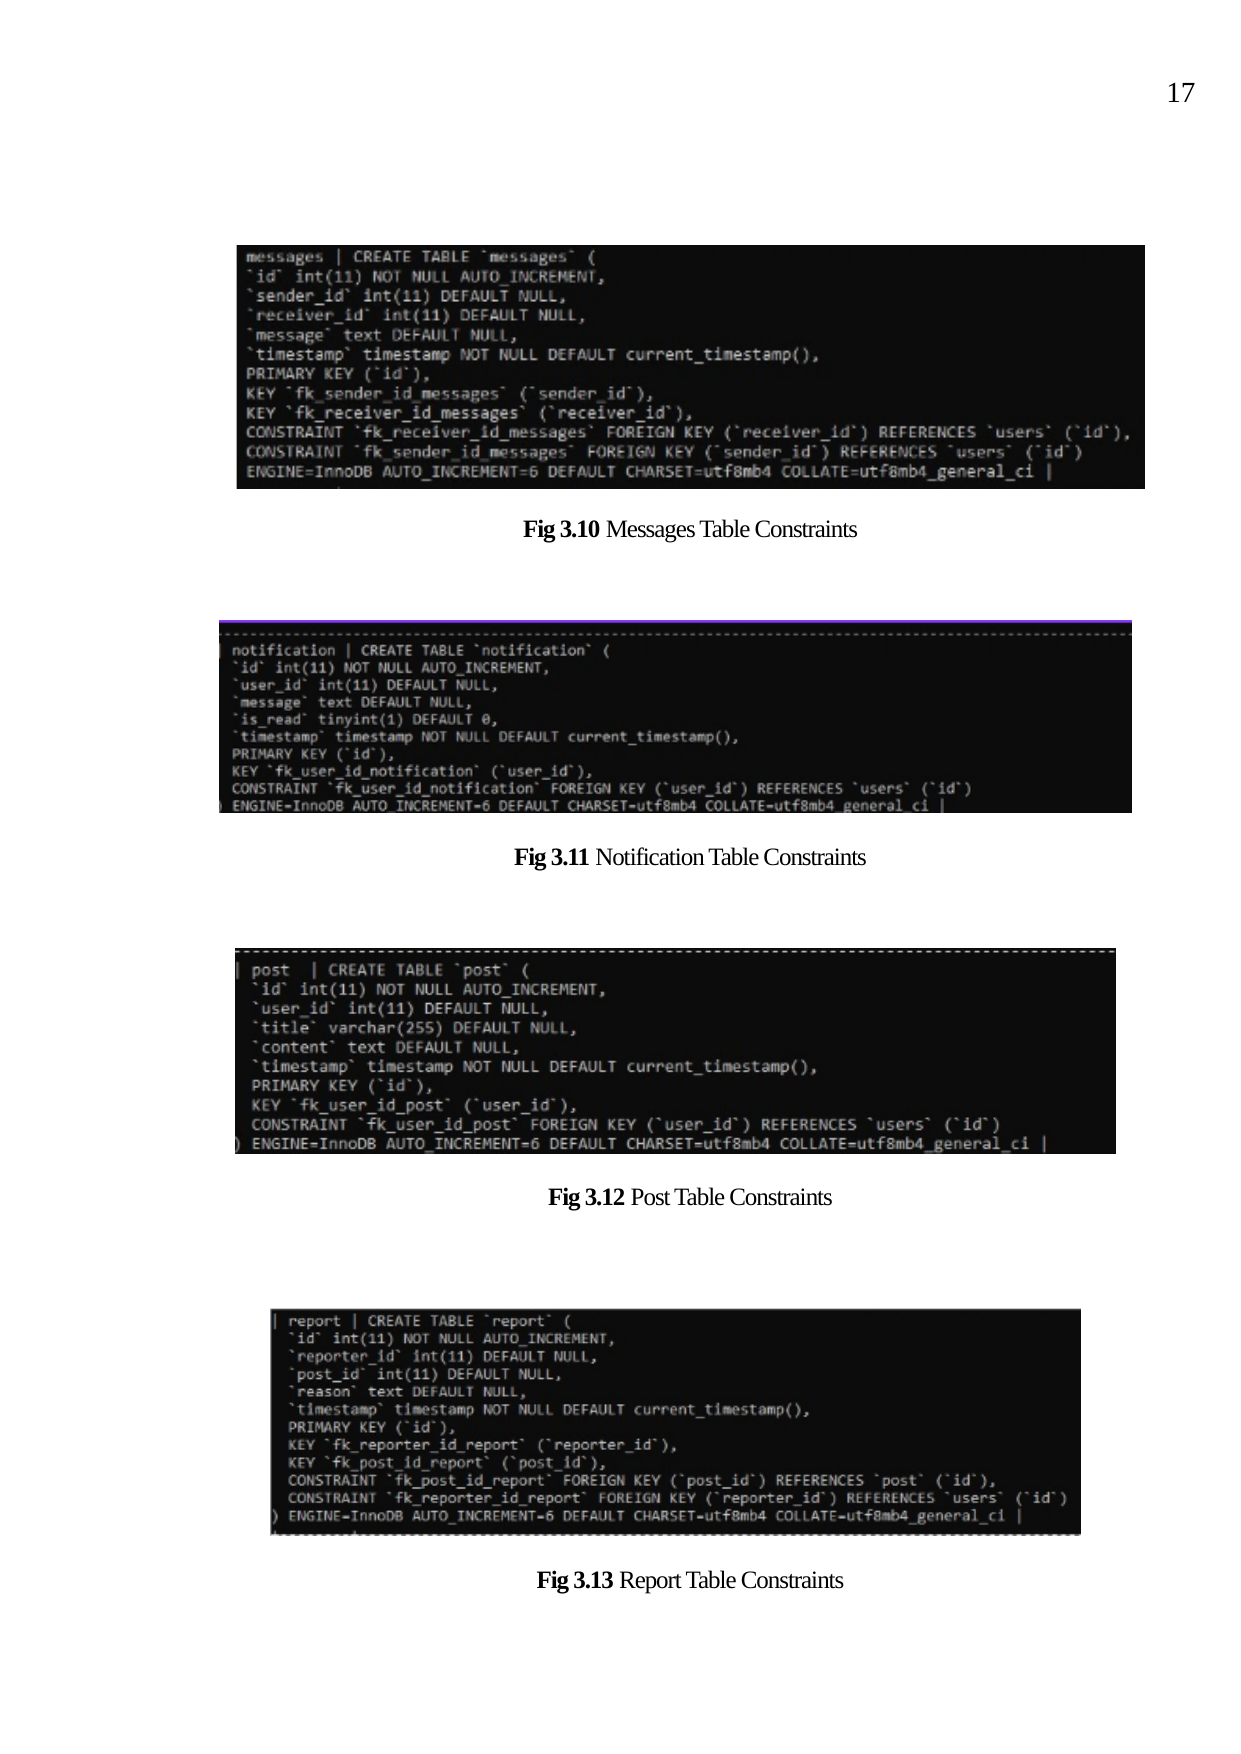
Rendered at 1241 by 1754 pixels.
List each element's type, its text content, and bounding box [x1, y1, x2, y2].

picture [270, 1306, 1081, 1536]
text Fig 3.12 Post Table Constraints [187, 1182, 1195, 1211]
picture [235, 948, 1116, 1154]
picture [236, 245, 1145, 489]
picture [219, 620, 1132, 813]
text Fig 3.10 Messages Table Constraints [187, 514, 1195, 543]
text Fig 3.13 Report Table Constraints [187, 1565, 1195, 1594]
text Fig 3.11 Notification Table Constraints [187, 842, 1195, 871]
